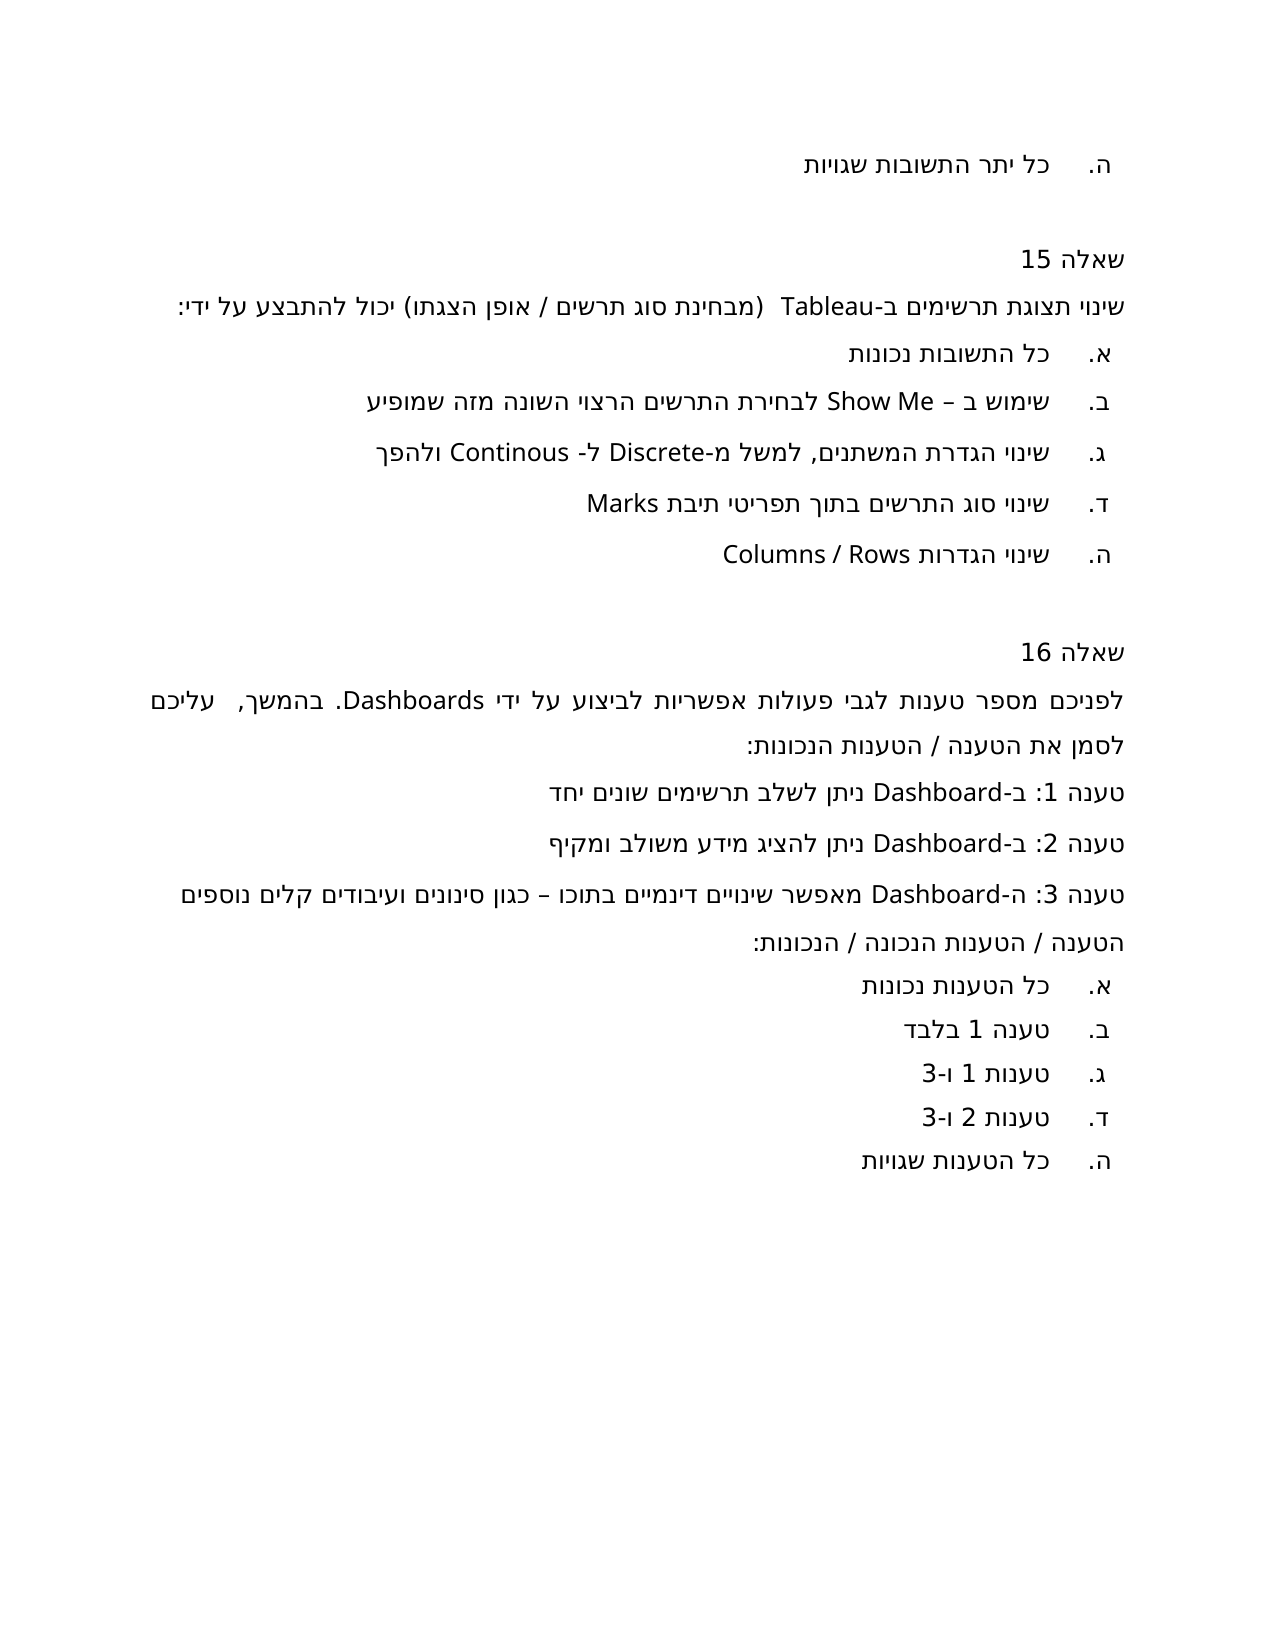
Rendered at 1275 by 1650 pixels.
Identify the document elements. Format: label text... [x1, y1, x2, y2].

text שינוי תצוגת תרשימים ב-Tableau (מבחינת סוג תרשים / אופן הצגתו) יכול להתבצע על ידי: [150, 288, 1125, 323]
text טענה 1: ב-Dashboard ניתן לשלב תרשימים שונים יחד [150, 775, 1125, 809]
text הטענה / הטענות הנכונה / הנכונות: [150, 928, 1125, 957]
text טענה 3: ה-Dashboard מאפשר שינויים דינמיים בתוכו – כגון סינונים ועיבודים קלים נוספים [150, 877, 1125, 911]
text לפניכם מספר טענות לגבי פעולות אפשריות לביצוע על ידי Dashboards. בהמשך, עליכם לסמן את הטענה / הטענות הנכונות: [150, 682, 1125, 760]
list שימוש ב – Show Me לבחירת התרשים הרצוי השונה מזה שמופיע [150, 383, 1087, 417]
list כל הטענות נכונות [150, 972, 1087, 1001]
list כל התשובות נכונות [150, 339, 1087, 369]
list שינוי הגדרת המשתנים, למשל מ-Discrete ל- Continous ולהפך [150, 434, 1087, 468]
list שינוי סוג התרשים בתוך תפריטי תיבת Marks [150, 485, 1087, 519]
list טענות 1 ו-3 [150, 1059, 1087, 1088]
list כל הטענות שגויות [150, 1147, 1087, 1176]
text שאלה 15 [150, 245, 1125, 274]
list טענות 2 ו-3 [150, 1103, 1087, 1132]
text טענה 2: ב-Dashboard ניתן להציג מידע משולב ומקיף [150, 826, 1125, 860]
list שינוי הגדרות Columns / Rows [150, 536, 1087, 571]
list כל יתר התשובות שגויות [150, 150, 1087, 179]
text שאלה 16 [150, 638, 1125, 668]
list טענה 1 בלבד [150, 1015, 1087, 1044]
